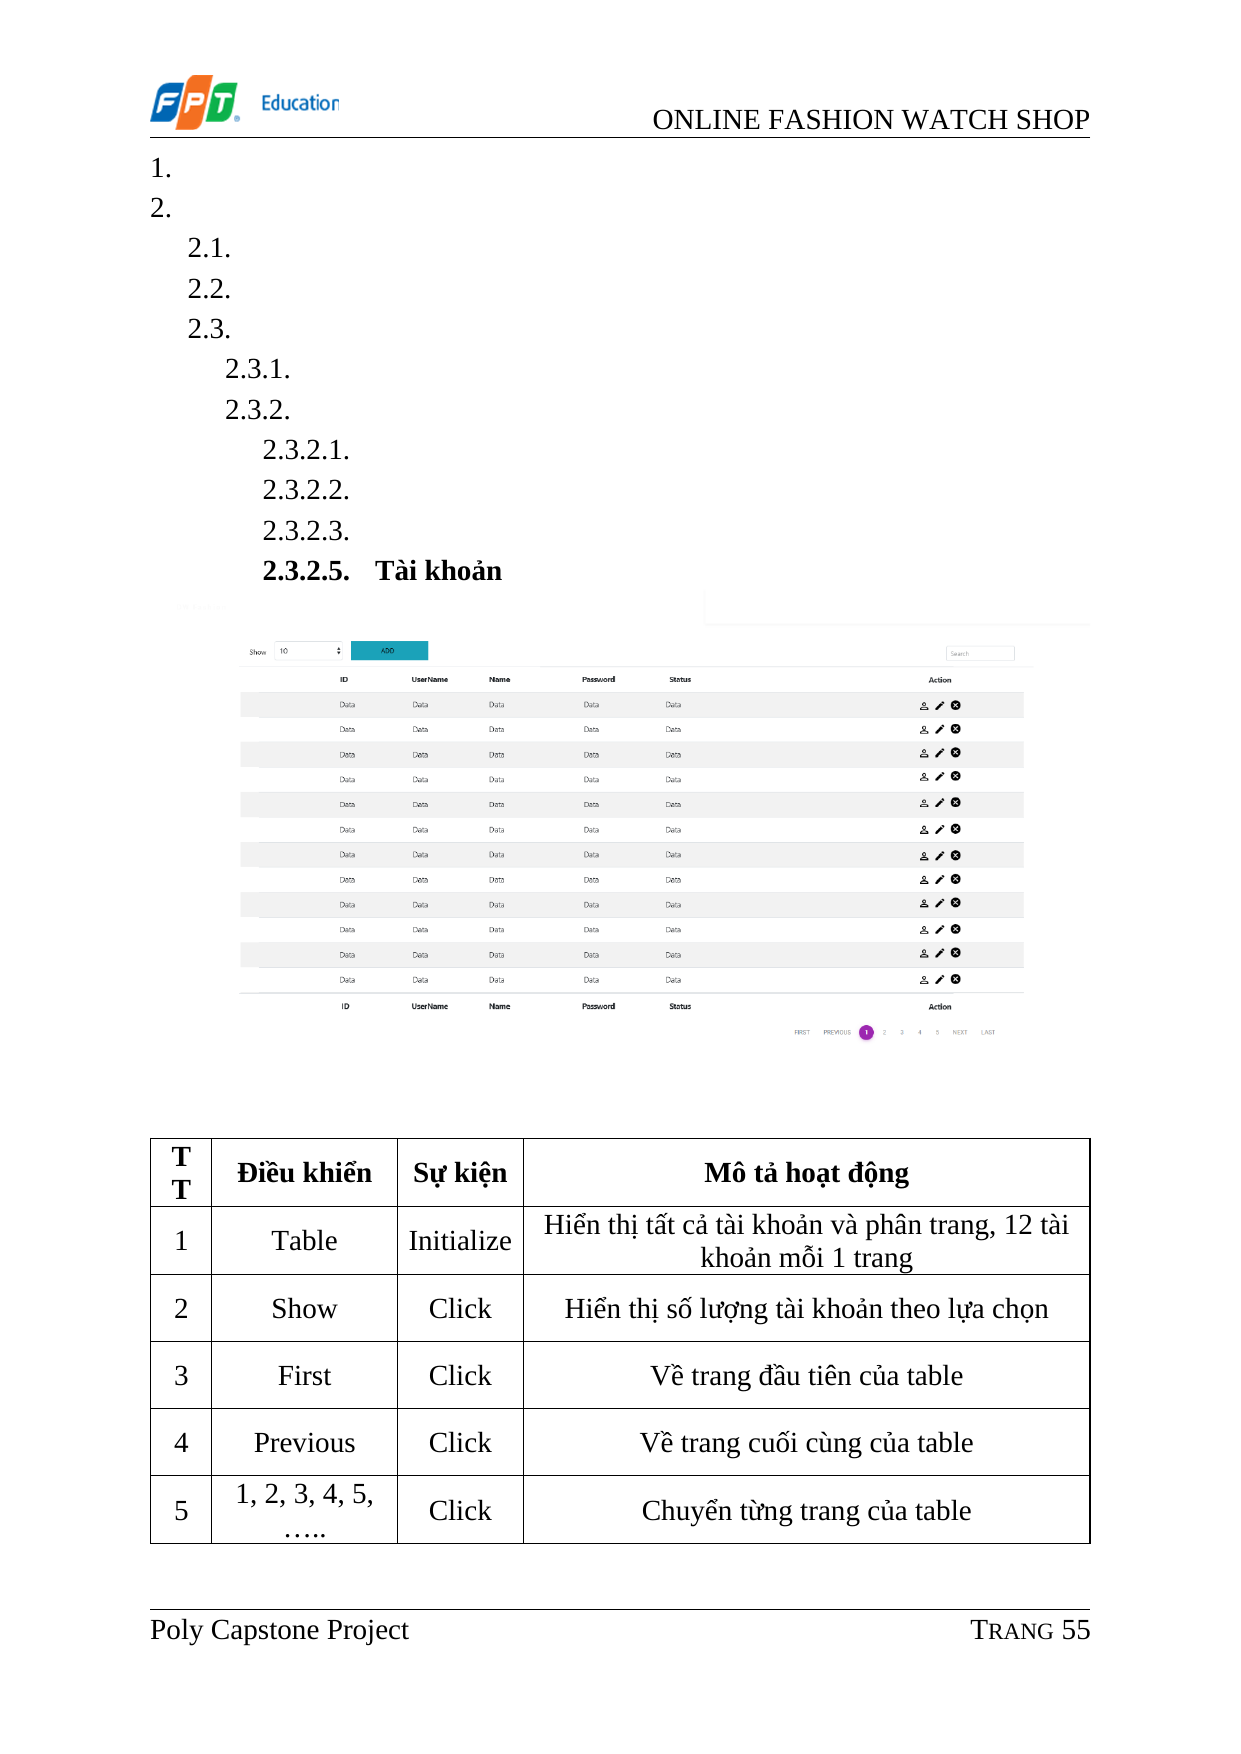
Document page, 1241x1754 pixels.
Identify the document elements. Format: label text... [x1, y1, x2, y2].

table_cell Show [212, 1275, 397, 1341]
table_cell 1, 2, 3, 4, 5, ….. [212, 1476, 397, 1543]
table_cell 1 [151, 1207, 211, 1274]
table_cell Click [398, 1275, 523, 1341]
table_cell Về trang cuối cùng của table [524, 1409, 1089, 1475]
table_cell 2 [151, 1275, 211, 1341]
table_header Sự kiện [398, 1139, 523, 1206]
table_cell 4 [151, 1409, 211, 1475]
picture [150, 589, 1091, 1119]
subtitle Tài khoản [262, 553, 1090, 587]
table_cell Hiển thị số lượng tài khoản theo lựa chọn [524, 1275, 1089, 1341]
table_cell Hiển thị tất cả tài khoản và phân trang, 12 tài khoản mỗi 1 trang [524, 1207, 1089, 1274]
table_cell Table [212, 1207, 397, 1274]
table_cell Về trang đầu tiên của table [524, 1342, 1089, 1408]
table_cell First [212, 1342, 397, 1408]
table_cell Click [398, 1342, 523, 1408]
table_header TT [151, 1139, 211, 1206]
table_cell Click [398, 1409, 523, 1475]
table_cell Chuyển từng trang của table [524, 1476, 1089, 1543]
table_header Điều khiển [212, 1139, 397, 1206]
table_cell Initialize [398, 1207, 523, 1274]
table_header Mô tả hoạt động [524, 1139, 1089, 1206]
picture [150, 75, 339, 130]
table_cell 3 [151, 1342, 211, 1408]
table_cell Previous [212, 1409, 397, 1475]
table_cell 5 [151, 1476, 211, 1543]
table_cell Click [398, 1476, 523, 1543]
